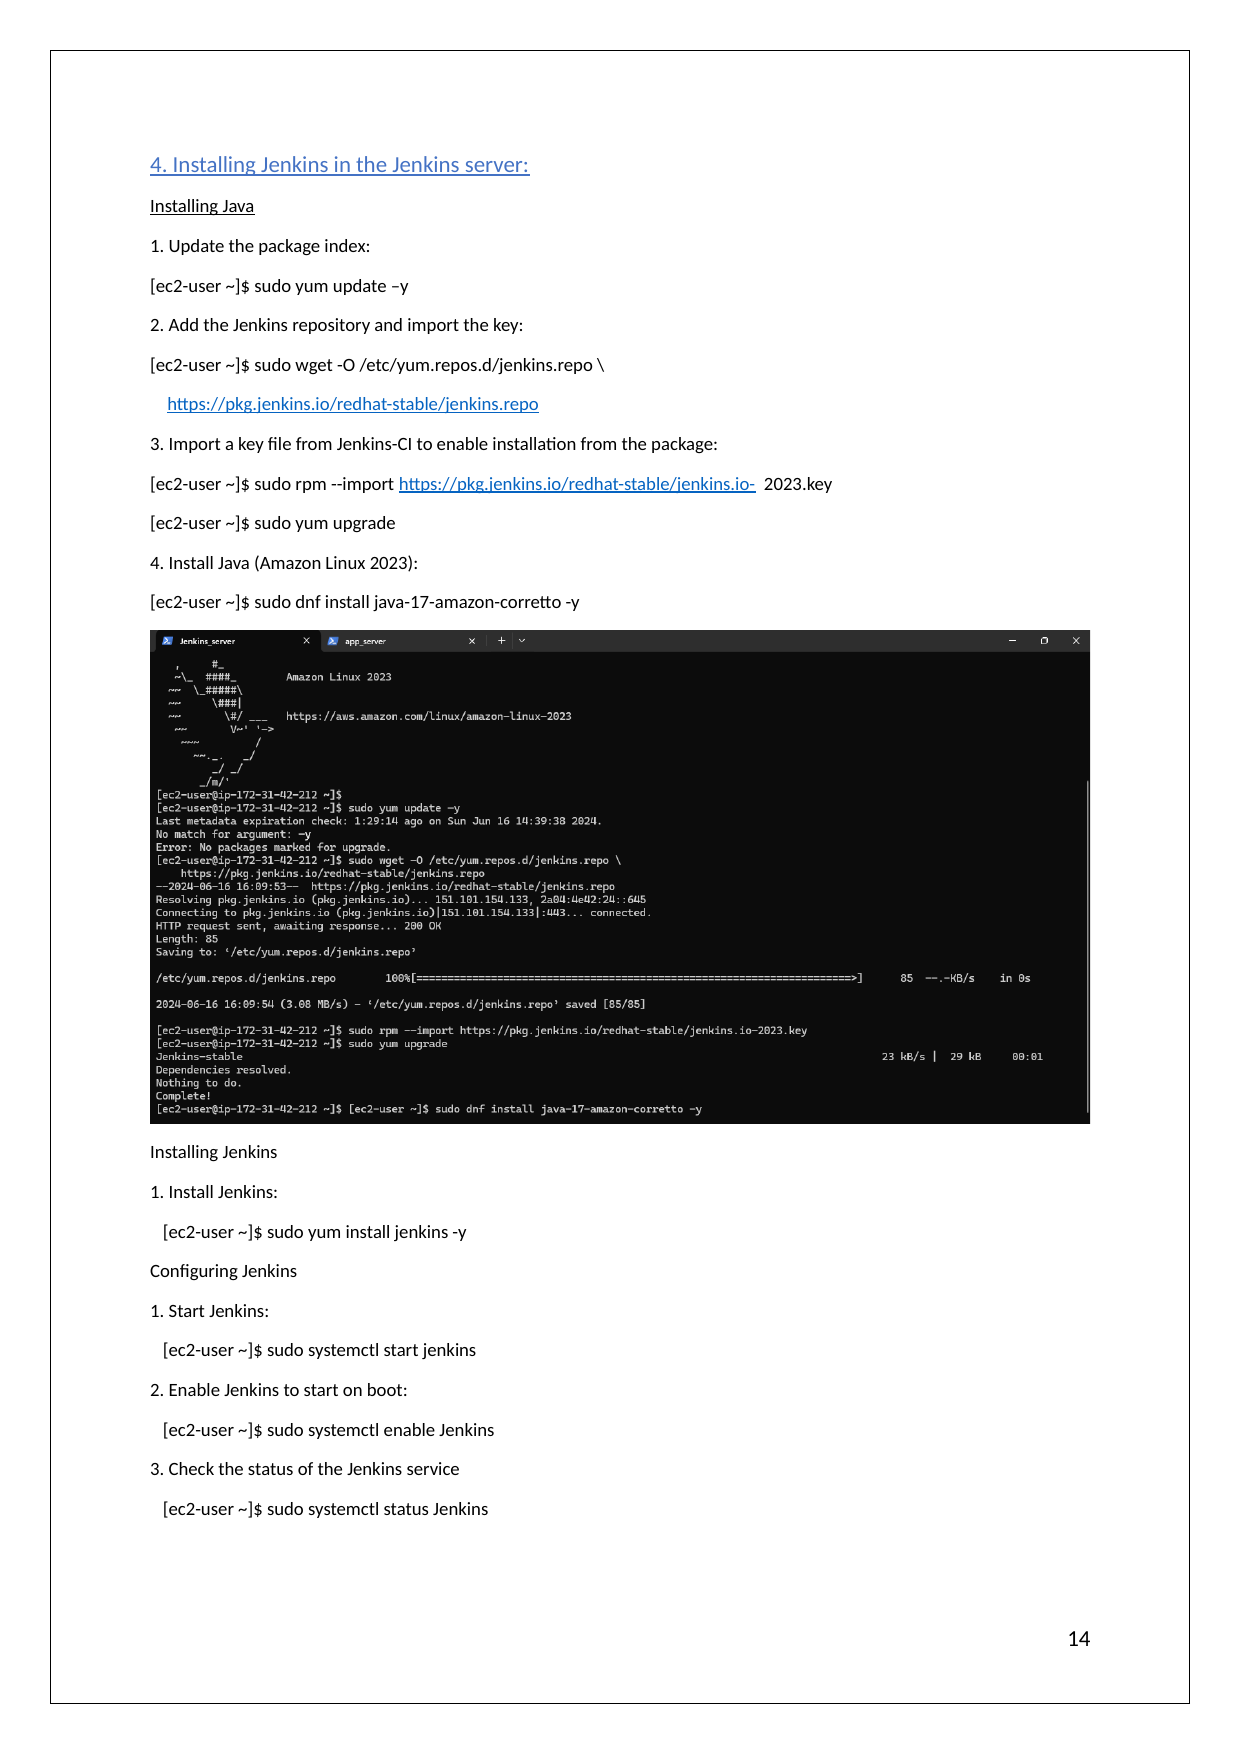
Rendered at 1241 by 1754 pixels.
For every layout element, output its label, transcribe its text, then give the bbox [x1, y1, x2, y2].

text [ec2-user ~]$ sudo systemctl start jenkins [150, 1338, 1090, 1361]
picture [150, 630, 1091, 1124]
text [ec2-user ~]$ sudo yum install jenkins -y [150, 1220, 1090, 1243]
text 3. Check the status of the Jenkins service [150, 1457, 1090, 1480]
text [ec2-user ~]$ sudo wget -O /etc/yum.repos.d/jenkins.repo \ [150, 353, 1090, 376]
text [ec2-user ~]$ sudo yum update –y [150, 274, 1090, 297]
text 1. Install Jenkins: [150, 1180, 1090, 1203]
text 1. Start Jenkins: [150, 1299, 1090, 1322]
text 2. Enable Jenkins to start on boot: [150, 1378, 1090, 1401]
text Installing Java [150, 195, 1090, 218]
text 1. Update the package index: [150, 234, 1090, 257]
text Installing Jenkins [150, 1141, 1090, 1163]
text 3. Import a key file from Jenkins-CI to enable installation from the package: [150, 432, 1090, 455]
text [ec2-user ~]$ sudo dnf install java-17-amazon-corretto -y [150, 591, 1090, 613]
text [ec2-user ~]$ sudo yum upgrade [150, 511, 1090, 534]
text [ec2-user ~]$ sudo systemctl enable Jenkins [150, 1418, 1090, 1441]
text https://pkg.jenkins.io/redhat-stable/jenkins.repo [150, 393, 1090, 416]
text 4. Install Java (Amazon Linux 2023): [150, 551, 1090, 574]
text [ec2-user ~]$ sudo rpm --import https://pkg.jenkins.io/redhat-stable/jenkins.io- 2023.key [150, 472, 1090, 495]
text Configuring Jenkins [150, 1259, 1090, 1282]
text [ec2-user ~]$ sudo systemctl status Jenkins [150, 1497, 1090, 1520]
text 2. Add the Jenkins repository and import the key: [150, 313, 1090, 336]
text 4. Installing Jenkins in the Jenkins server: [150, 150, 1090, 178]
